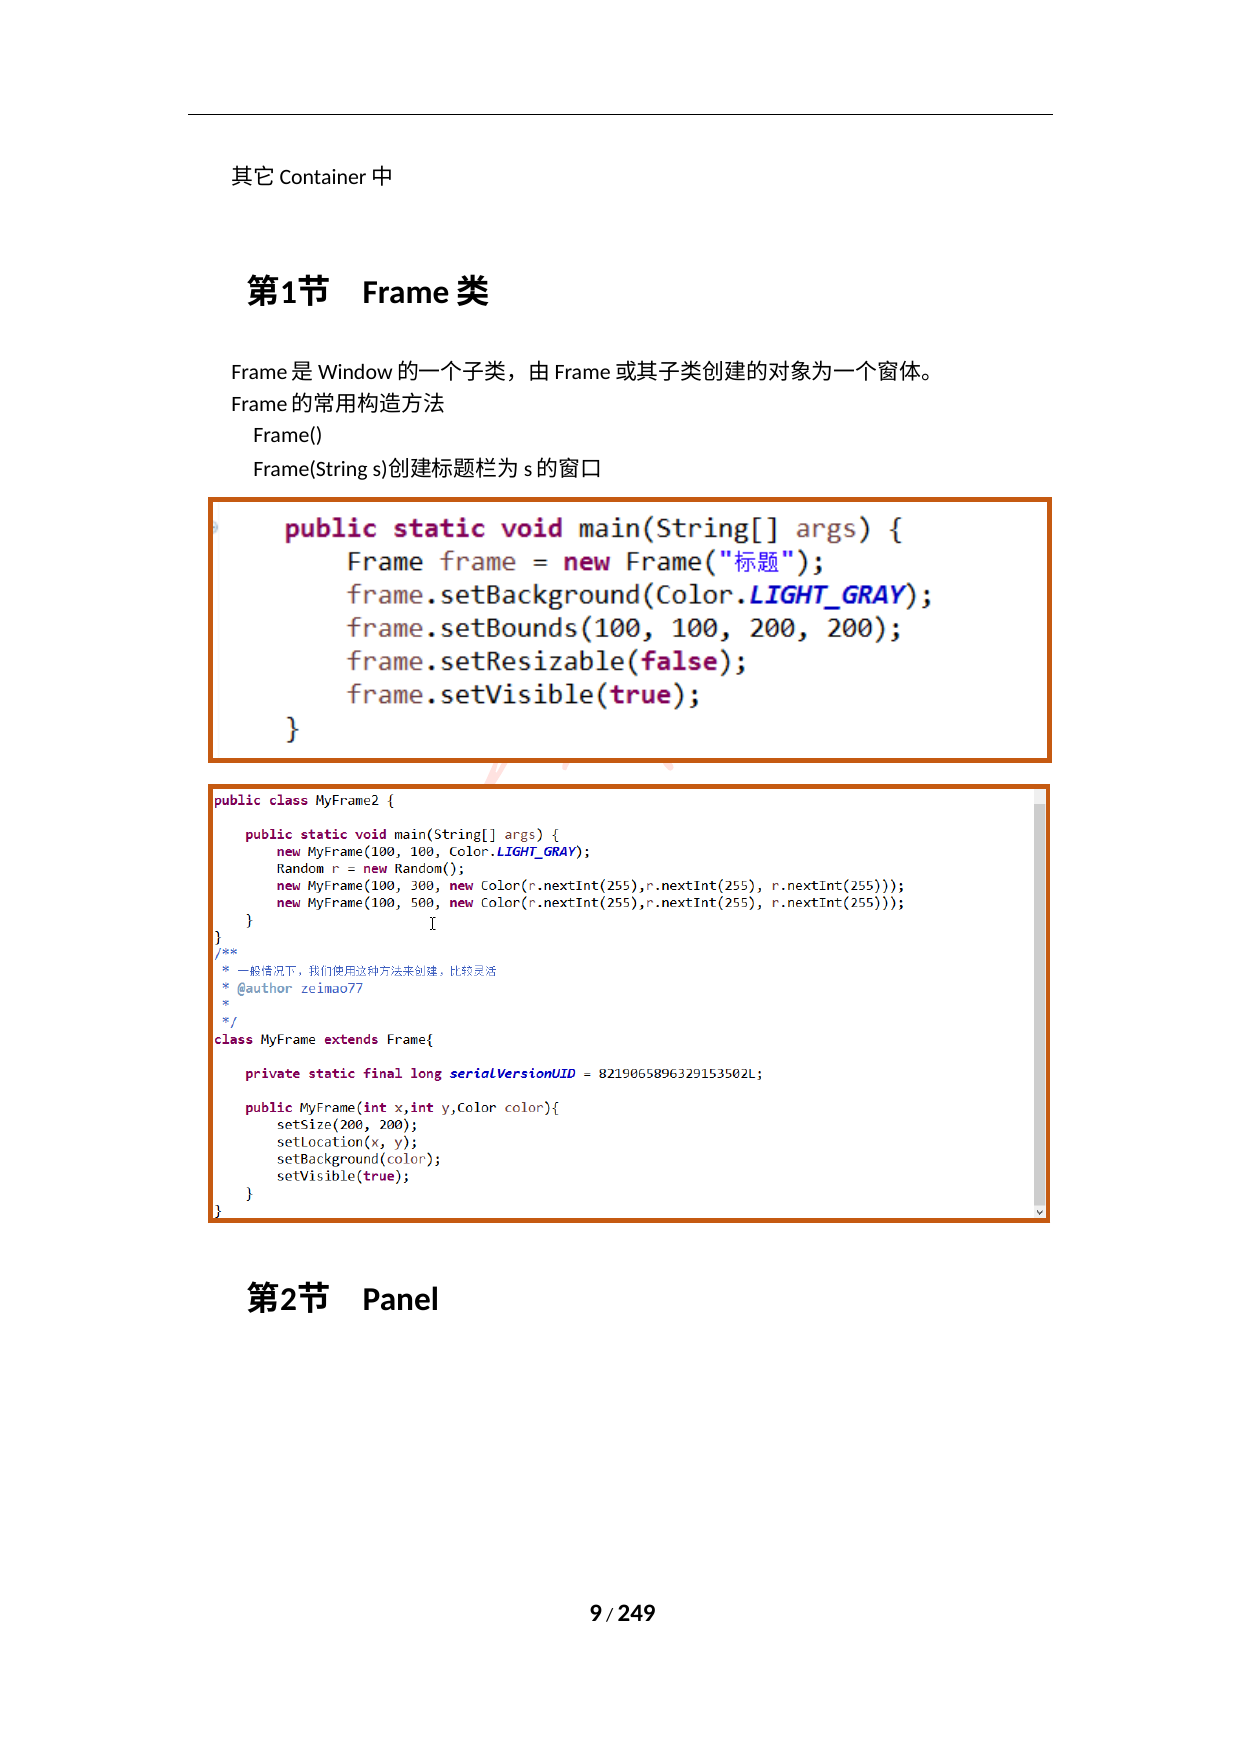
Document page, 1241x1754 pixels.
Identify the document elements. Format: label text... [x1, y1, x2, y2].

text Frame类 [247, 256, 1053, 321]
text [231, 158, 1053, 191]
text Frame(String s)创建标题栏为s的窗口 [209, 451, 1053, 483]
picture [213, 789, 1046, 1218]
text Frame是Window的一个子类，由Frame或其子类创建的对象为一个窗体。 [187, 353, 1053, 386]
picture [213, 502, 1047, 758]
text Panel [247, 1263, 1053, 1328]
text Frame的常用构造方法 [187, 386, 1053, 418]
text Frame() [209, 418, 1053, 451]
